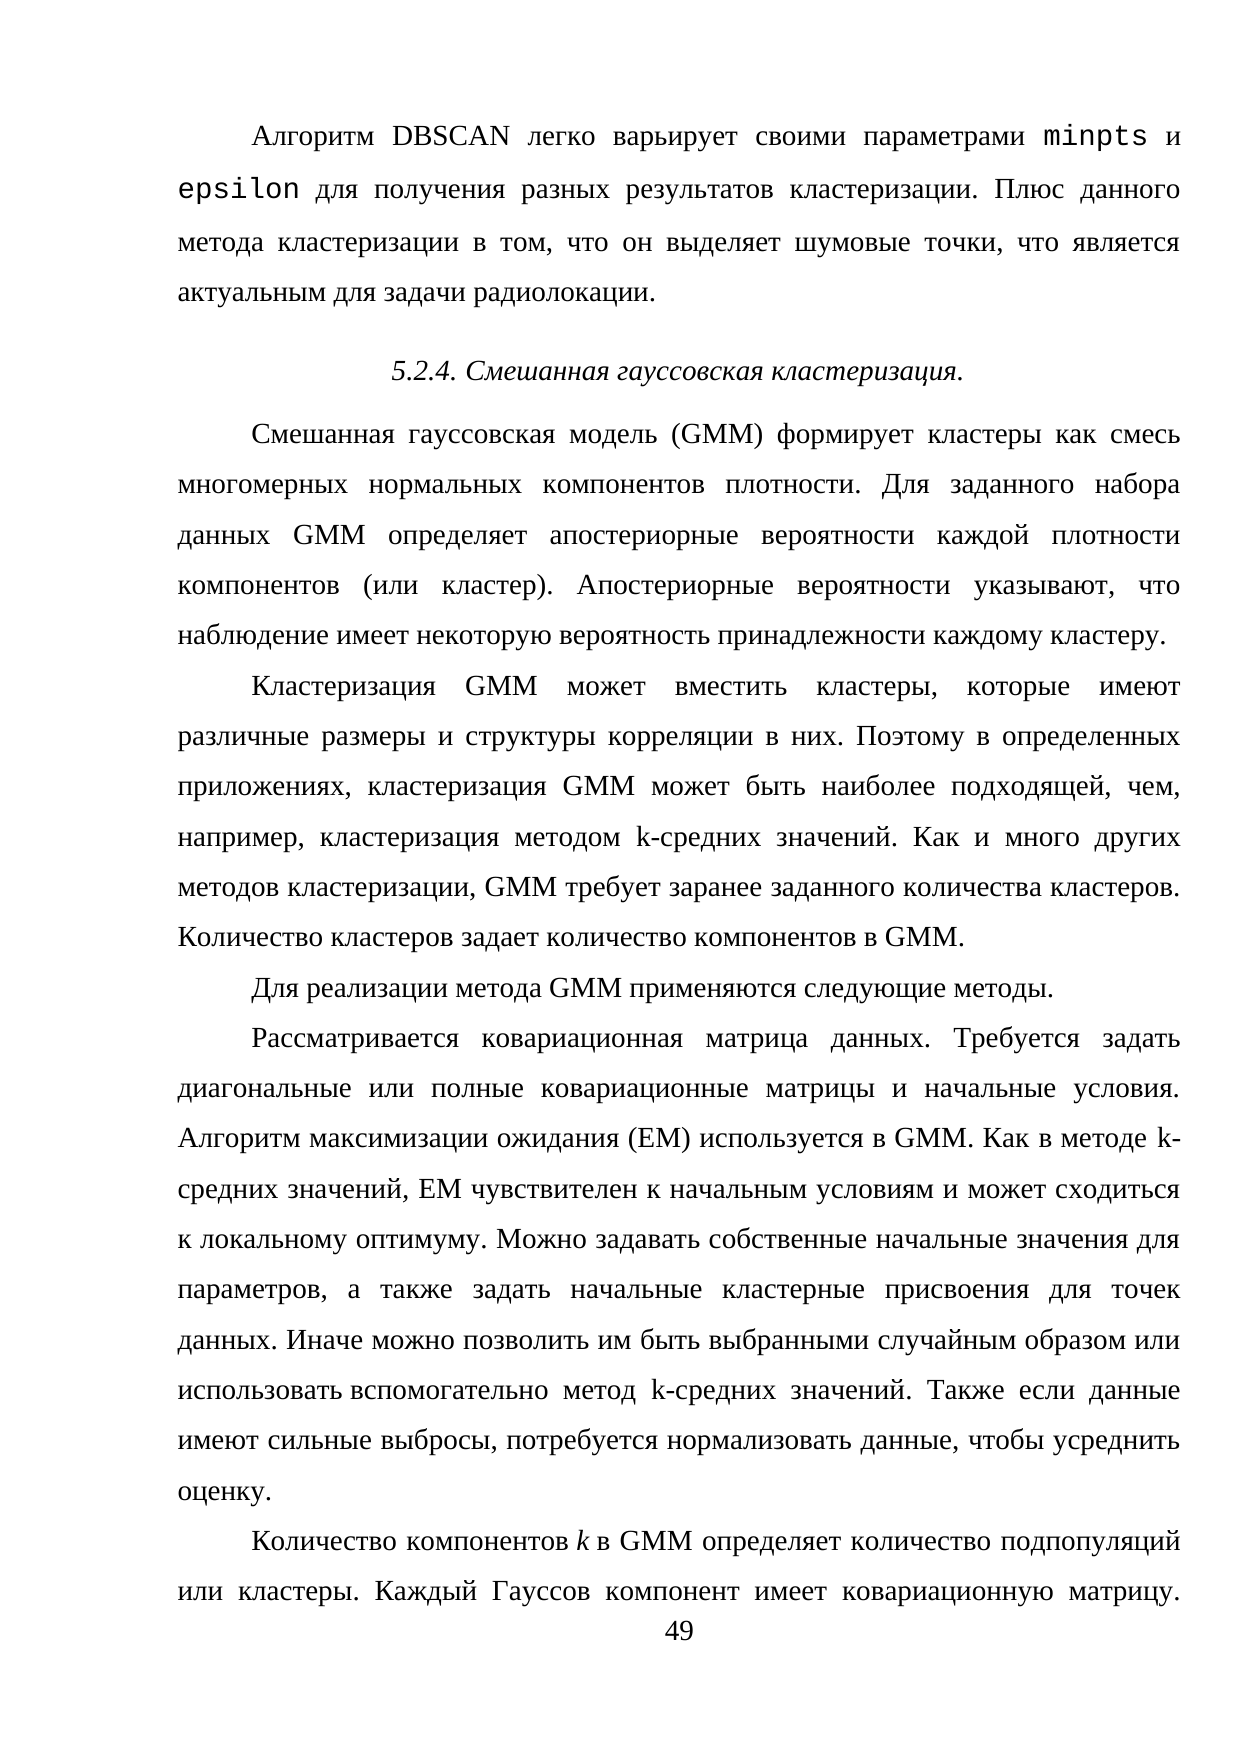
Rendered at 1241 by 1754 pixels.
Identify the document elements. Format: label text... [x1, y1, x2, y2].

subtitle Смешанная гауссовская кластеризация. [177, 353, 1181, 387]
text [177, 1523, 1181, 1607]
text Кластеризация GMM может вместить кластеры, которые имеют различные размеры и структуры корреляции в них. Поэтому в определенных приложениях, кластеризация GMM может быть наиболее подходящей, чем, например, кластеризация методом k-средних значений. Как и много других методов кластеризации, GMM требует заранее заданного количества кластеров. Количество кластеров задает количество компонентов в GMM. [177, 668, 1181, 953]
text Для реализации метода GMM применяются следующие методы. [177, 970, 1181, 1003]
text Смешанная гауссовская модель (GMM) формирует кластеры как смесь многомерных нормальных компонентов плотности. Для заданного набора данных GMM определяет апостериорные вероятности каждой плотности компонентов (или кластер). Апостериорные вероятности указывают, что наблюдение имеет некоторую вероятность принадлежности каждому кластеру. [177, 416, 1181, 651]
text Рассматривается ковариационная матрица данных. Требуется задать диагональные или полные ковариационные матрицы и начальные условия. Алгоритм максимизации ожидания (EM) используется в GMM. Как в методе k-средних значений, EM чувствителен к начальным условиям и может сходиться к локальному оптимуму. Можно задавать собственные начальные значения для параметров, а также задать начальные кластерные присвоения для точек данных. Иначе можно позволить им быть выбранными случайным образом или использовать вспомогательно метод k-средних значений. Также если данные имеют сильные выбросы, потребуется нормализовать данные, чтобы усреднить оценку. [177, 1020, 1181, 1506]
text Алгоритм DBSCAN легко варьирует своими параметрами minpts и epsilon для получения разных результатов кластеризации. Плюс данного метода кластеризации в том, что он выделяет шумовые точки, что является актуальным для задачи радиолокации. [177, 118, 1181, 308]
